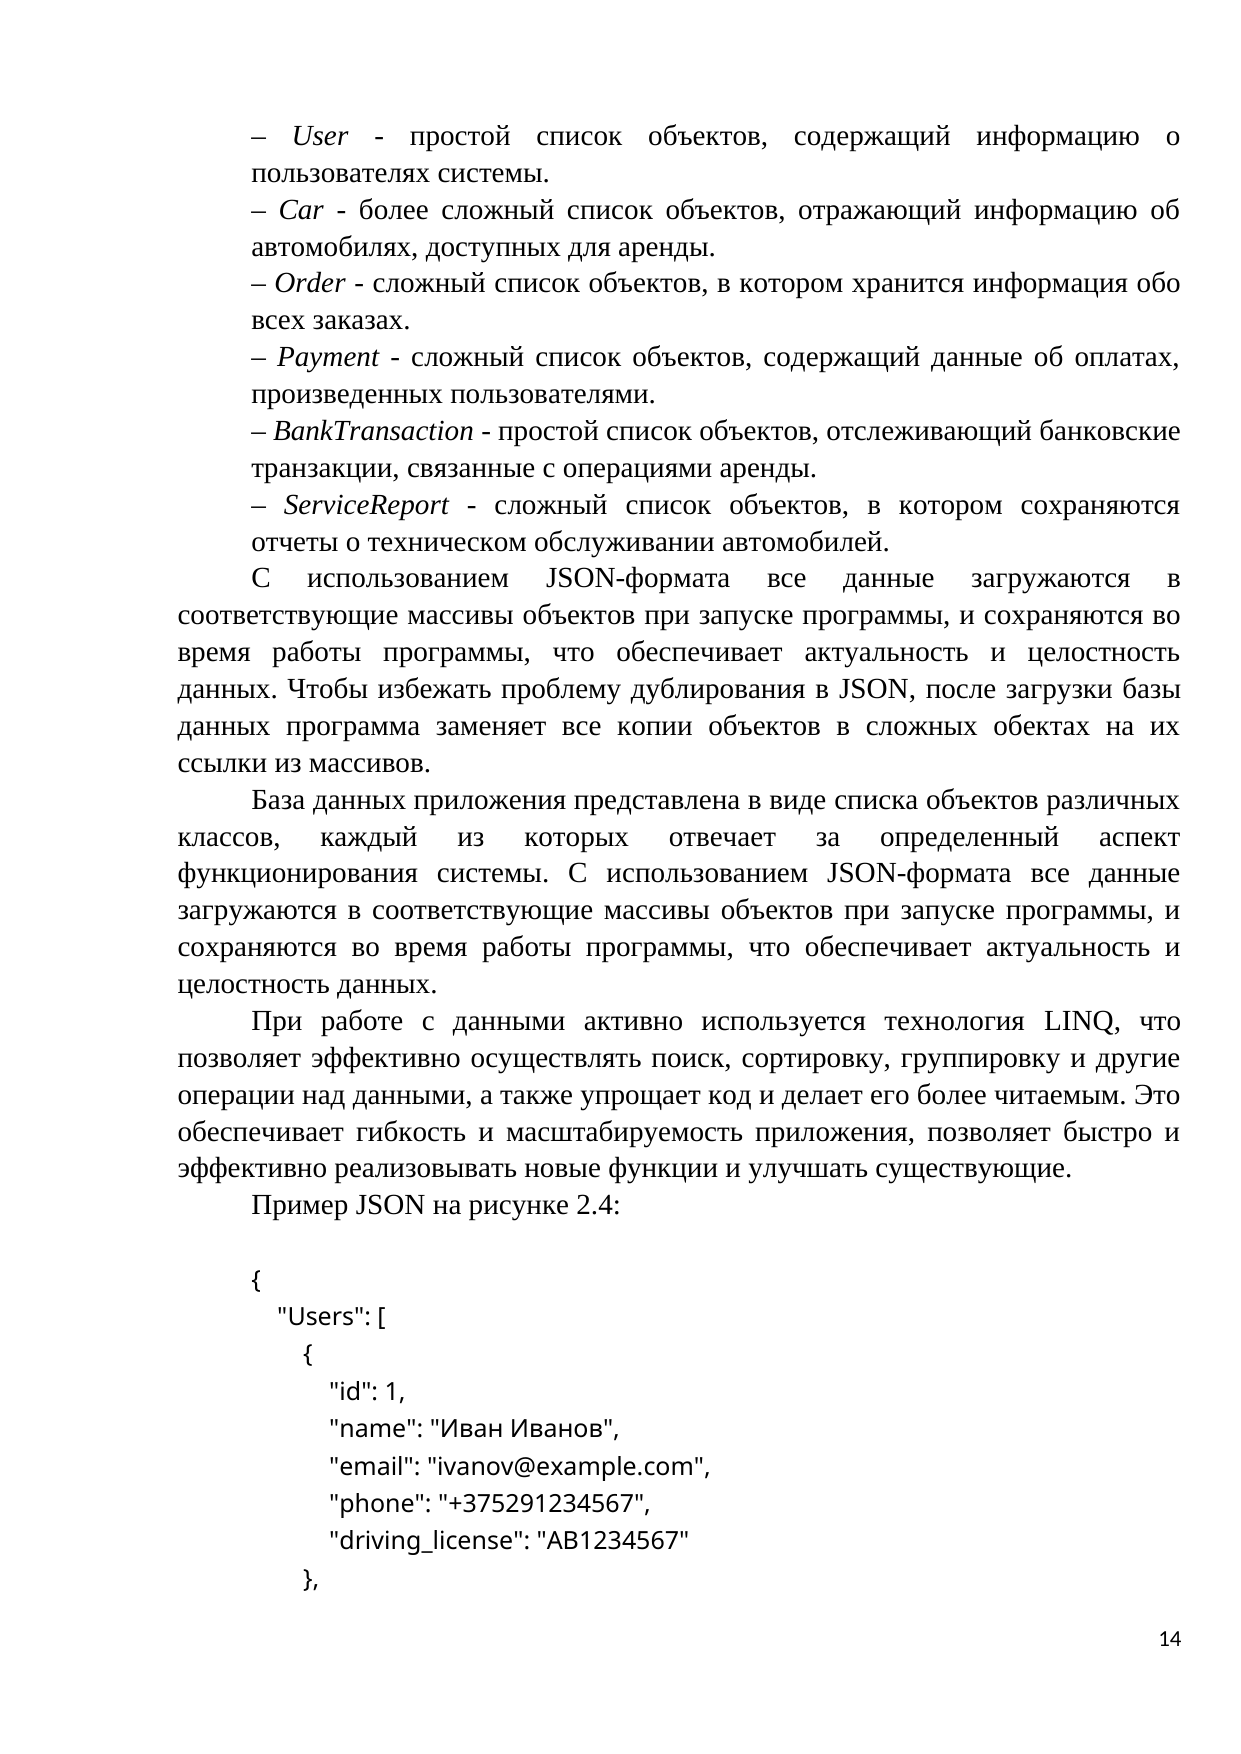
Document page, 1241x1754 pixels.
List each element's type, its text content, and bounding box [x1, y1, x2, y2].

text Пример JSON на рисунке 2.4: [177, 1187, 1181, 1221]
text С использованием JSON-формата все данные загружаются в соответствующие массивы объектов при запуске программы, и сохраняются во время работы программы, что обеспечивает актуальность и целостность данных. Чтобы избежать проблему дублирования в JSON, после загрузки базы данных программа заменяет все копии объектов в сложных обектах на их ссылки из массивов. [177, 561, 1181, 778]
text – Payment - сложный список объектов, содержащий данные об оплатах, произведенных пользователями. [251, 339, 1181, 410]
text – BankTransaction - простой список объектов, отслеживающий банковские транзакции, связанные с операциями аренды. [251, 413, 1181, 483]
text { [177, 1261, 1181, 1295]
text База данных приложения представлена в виде списка объектов различных классов, каждый из которых отвечает за определенный аспект функционирования системы. С использованием JSON-формата все данные загружаются в соответствующие массивы объектов при запуске программы, и сохраняются во время работы программы, что обеспечивает актуальность и целостность данных. [177, 782, 1181, 1000]
text При работе с данными активно используется технология LINQ, что позволяет эффективно осуществлять поиск, сортировку, группировку и другие операции над данными, а также упрощает код и делает его более читаемым. Это обеспечивает гибкость и масштабируемость приложения, позволяет быстро и эффективно реализовывать новые функции и улучшать существующие. [177, 1003, 1181, 1184]
text }, [177, 1560, 1181, 1594]
text "driving_license": "AB1234567" [177, 1523, 1181, 1557]
text "Users": [ [177, 1299, 1181, 1333]
text "id": 1, [177, 1373, 1181, 1407]
text – ServiceReport - сложный список объектов, в котором сохраняются отчеты о техническом обслуживании автомобилей. [251, 487, 1181, 557]
text { [177, 1336, 1181, 1370]
text – User - простой список объектов, содержащий информацию о пользователях системы. [251, 118, 1181, 188]
text – Order - сложный список объектов, в котором хранится информация обо всех заказах. [251, 266, 1181, 336]
text "email": "ivanov@example.com", [177, 1448, 1181, 1482]
text "name": "Иван Иванов", [177, 1411, 1181, 1445]
text – Car - более сложный список объектов, отражающий информацию об автомобилях, доступных для аренды. [251, 192, 1181, 262]
text "phone": "+375291234567", [177, 1486, 1181, 1520]
